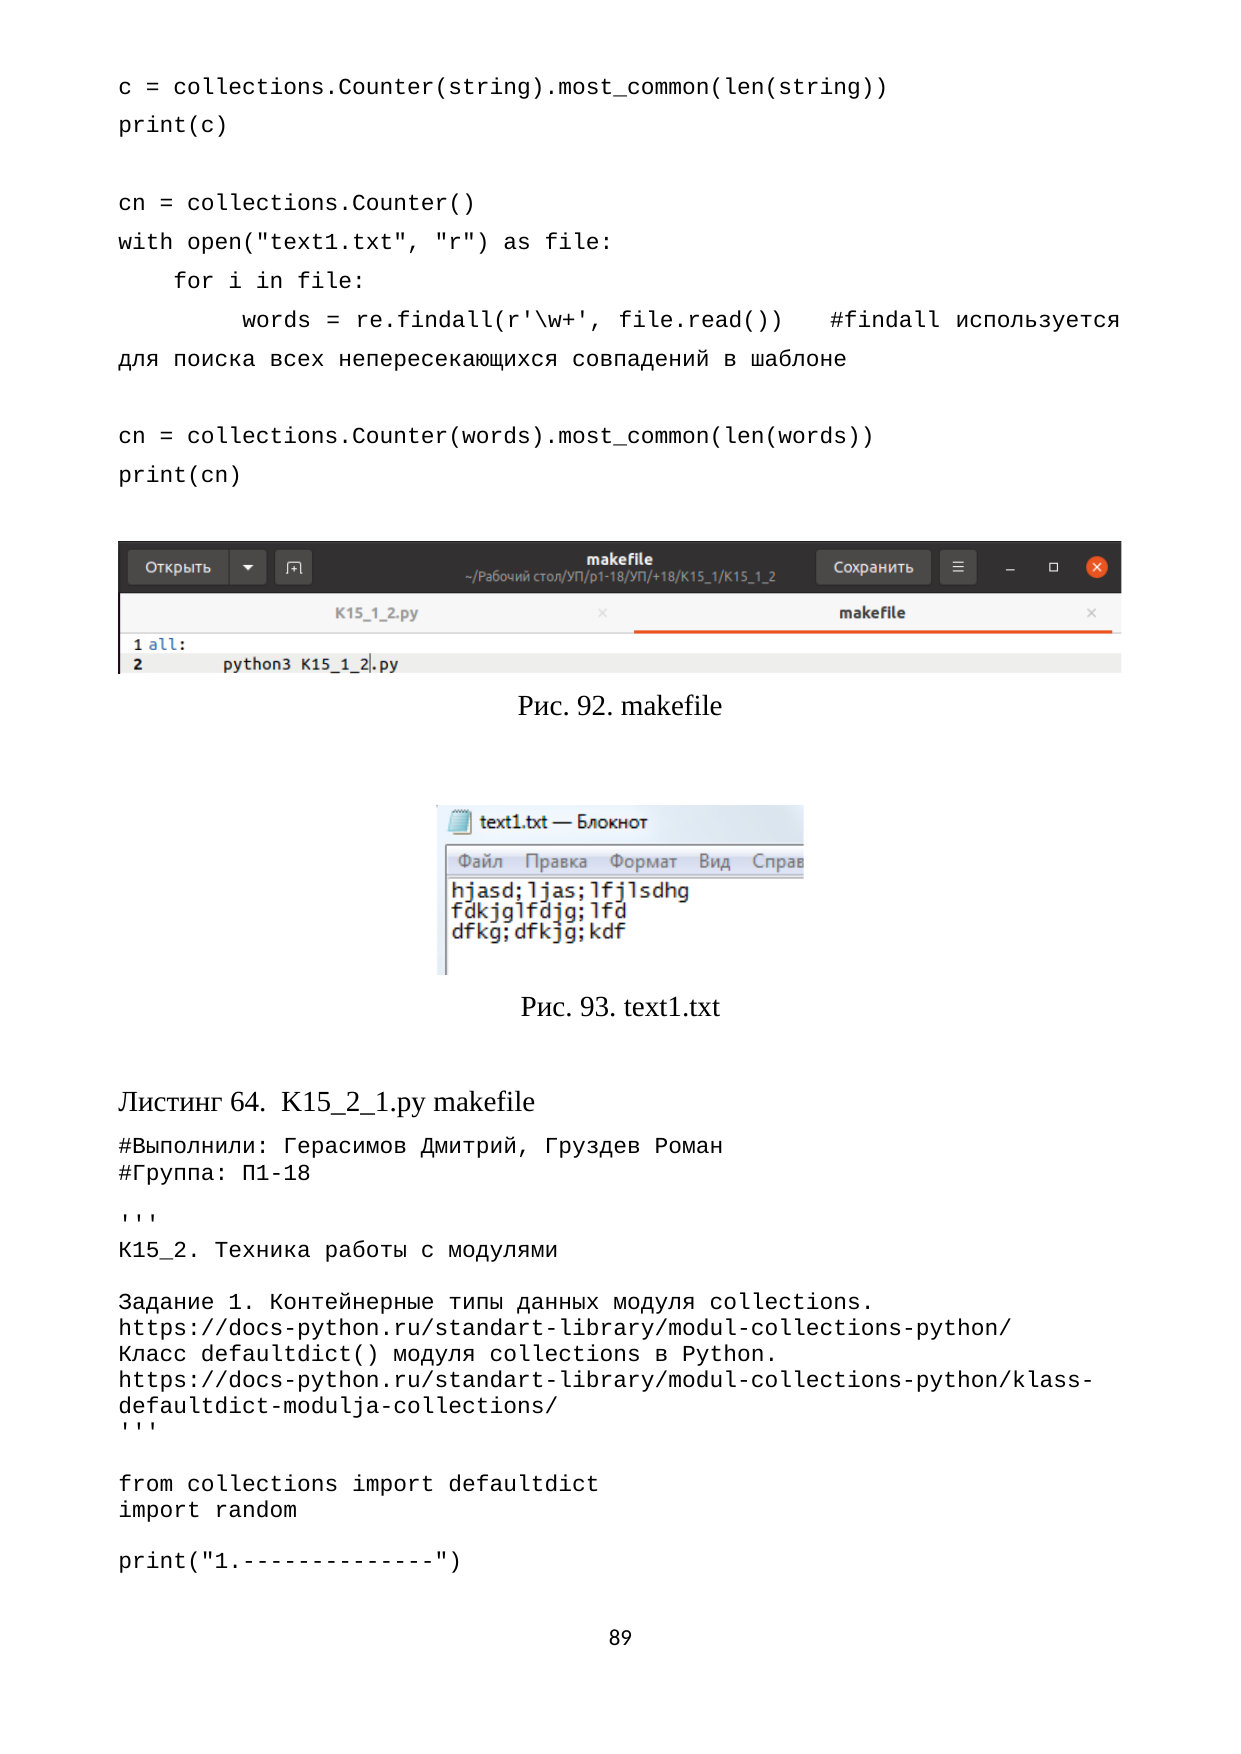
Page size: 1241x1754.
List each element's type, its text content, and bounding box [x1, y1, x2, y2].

text words = re.findall(r'\w+', file.read()) #findall используется для поиска всех непересекающихся совпадений в шаблоне [118, 308, 1122, 373]
text ''' [118, 1420, 1122, 1446]
text Листинг 64. K15_2_1.py makefile [118, 1084, 1122, 1118]
picture [436, 805, 804, 975]
text cn = collections.Counter(words).most_common(len(words)) [118, 425, 1122, 451]
text from collections import defaultdict [118, 1472, 1122, 1498]
text https://docs-python.ru/standart-library/modul-collections-python/ [118, 1316, 1122, 1342]
text Класс defaultdict() модуля collections в Python. [118, 1342, 1122, 1368]
text Задание 1. Контейнерные типы данных модуля collections. [118, 1291, 1122, 1316]
text import random [118, 1498, 1122, 1524]
text print("1.--------------") [118, 1550, 1122, 1576]
text c = collections.Counter(string).most_common(len(string)) [118, 75, 1122, 101]
text with open("text1.txt", "r") as file: [118, 230, 1122, 256]
text Рис. 93. text1.txt [118, 989, 1122, 1022]
picture [118, 541, 1122, 674]
text Рис. 92. makefile [118, 688, 1122, 722]
text print(c) [118, 114, 1122, 140]
text for i in file: [118, 269, 1122, 295]
text print(cn) [118, 463, 1122, 489]
text #Выполнили: Герасимов Дмитрий, Груздев Роман [118, 1135, 1122, 1161]
text ''' [118, 1213, 1122, 1239]
text К15_2. Техника работы с модулями [118, 1239, 1122, 1264]
text #Группа: П1-18 [118, 1161, 1122, 1187]
text https://docs-python.ru/standart-library/modul-collections-python/klass-defaultdict-modulja-collections/ [118, 1368, 1122, 1420]
text cn = collections.Counter() [118, 192, 1122, 217]
